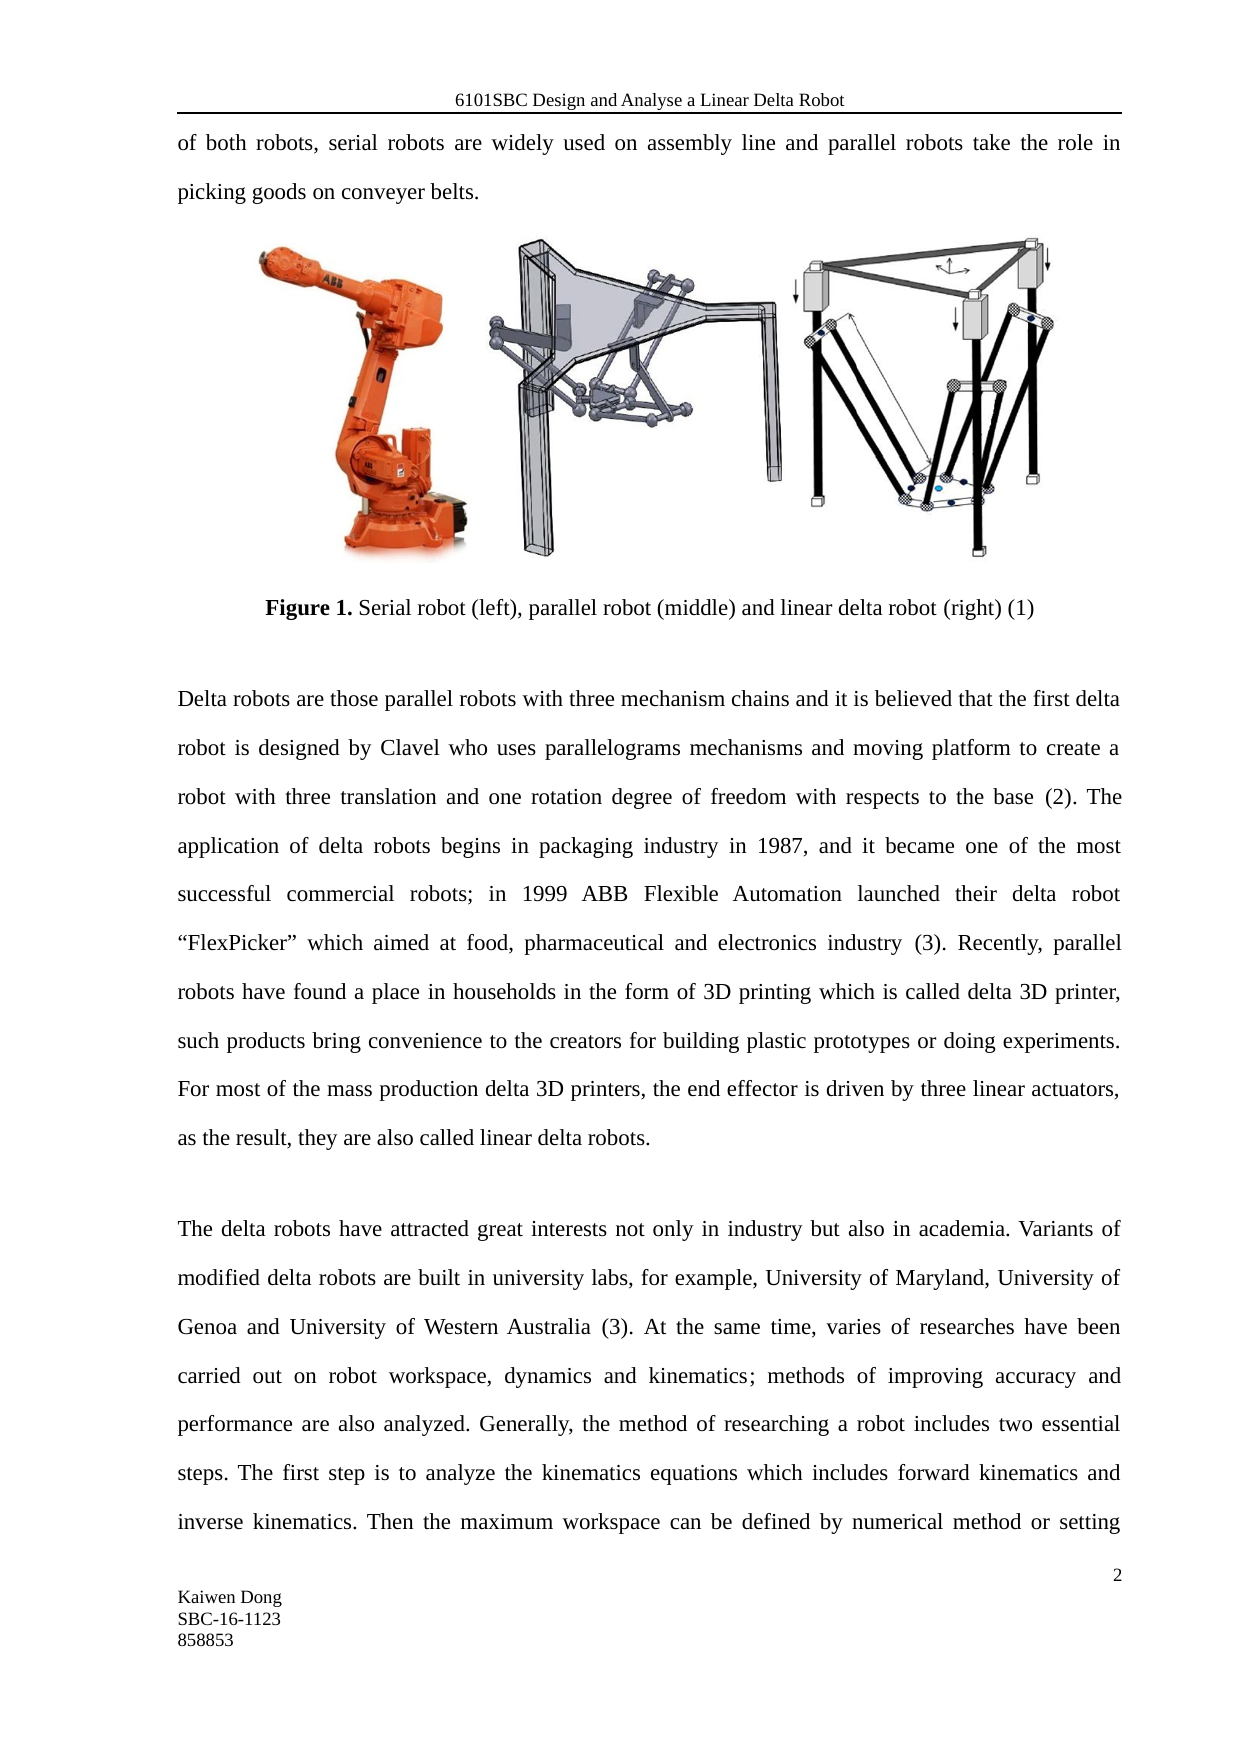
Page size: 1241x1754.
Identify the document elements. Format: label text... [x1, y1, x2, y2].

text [177, 126, 1122, 207]
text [177, 1212, 1122, 1537]
picture [236, 220, 1063, 572]
text Delta robots are those parallel robots with three mechanism chains and it is believed that the first delta robot is designed by Clavel who uses parallelograms mechanisms and moving platform to create a robot with three translation and one rotation degree of freedom with respects to the base . The application of delta robots begins in packaging industry in 1987, and it became one of the most successful commercial robots; in 1999 ABB Flexible Automation launched their delta robot “FlexPicker” which aimed at food, pharmaceutical and electronics industry . Recently, parallel robots have found a place in households in the form of 3D printing which is called delta 3D printer, such products bring convenience to the creators for building plastic prototypes or doing experiments. For most of the mass production delta 3D printers, the end effector is driven by three linear actuators, as the result, they are also called linear delta robots. [177, 682, 1122, 1154]
text Figure 1. Serial robot (left), parallel robot (middle) and linear delta robot (right) [177, 591, 1122, 624]
